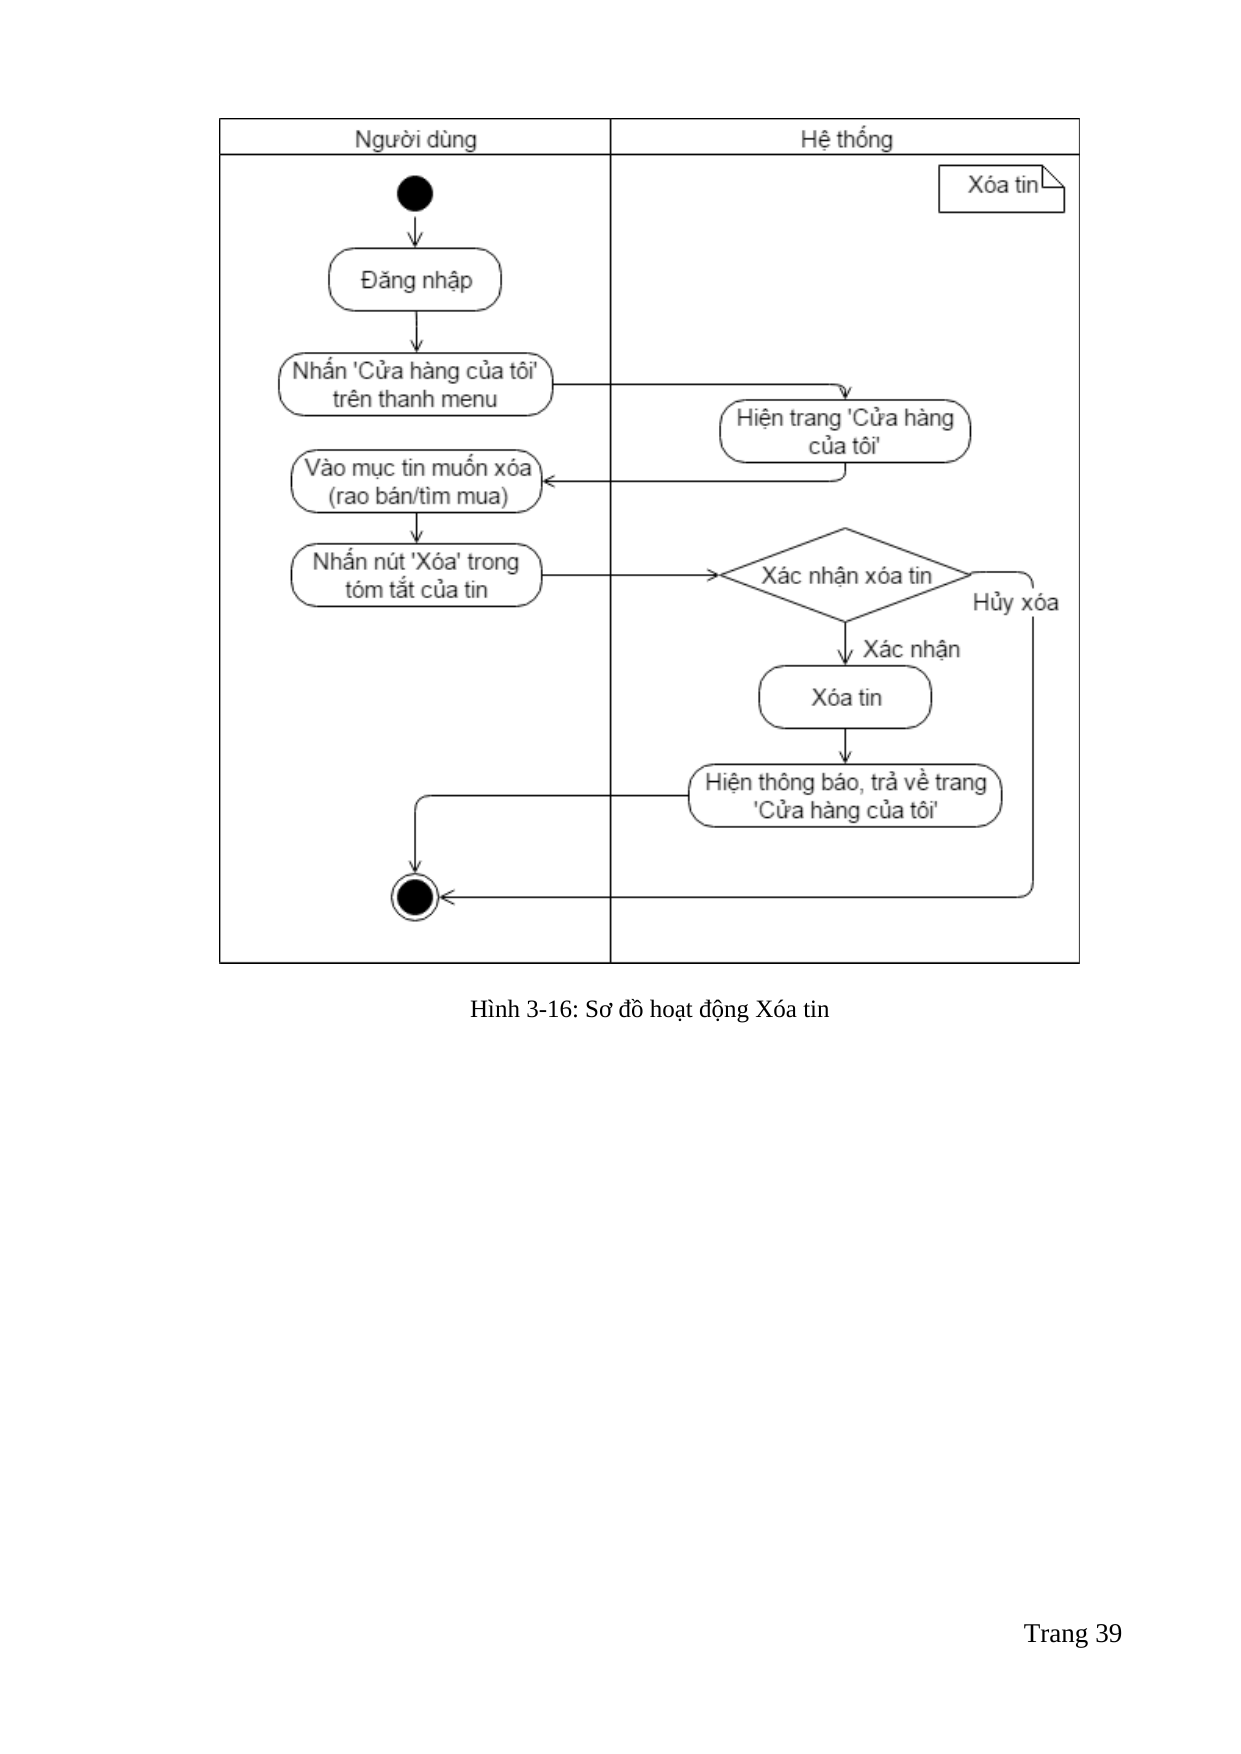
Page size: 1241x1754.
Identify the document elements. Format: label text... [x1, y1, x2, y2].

picture [219, 118, 1080, 964]
